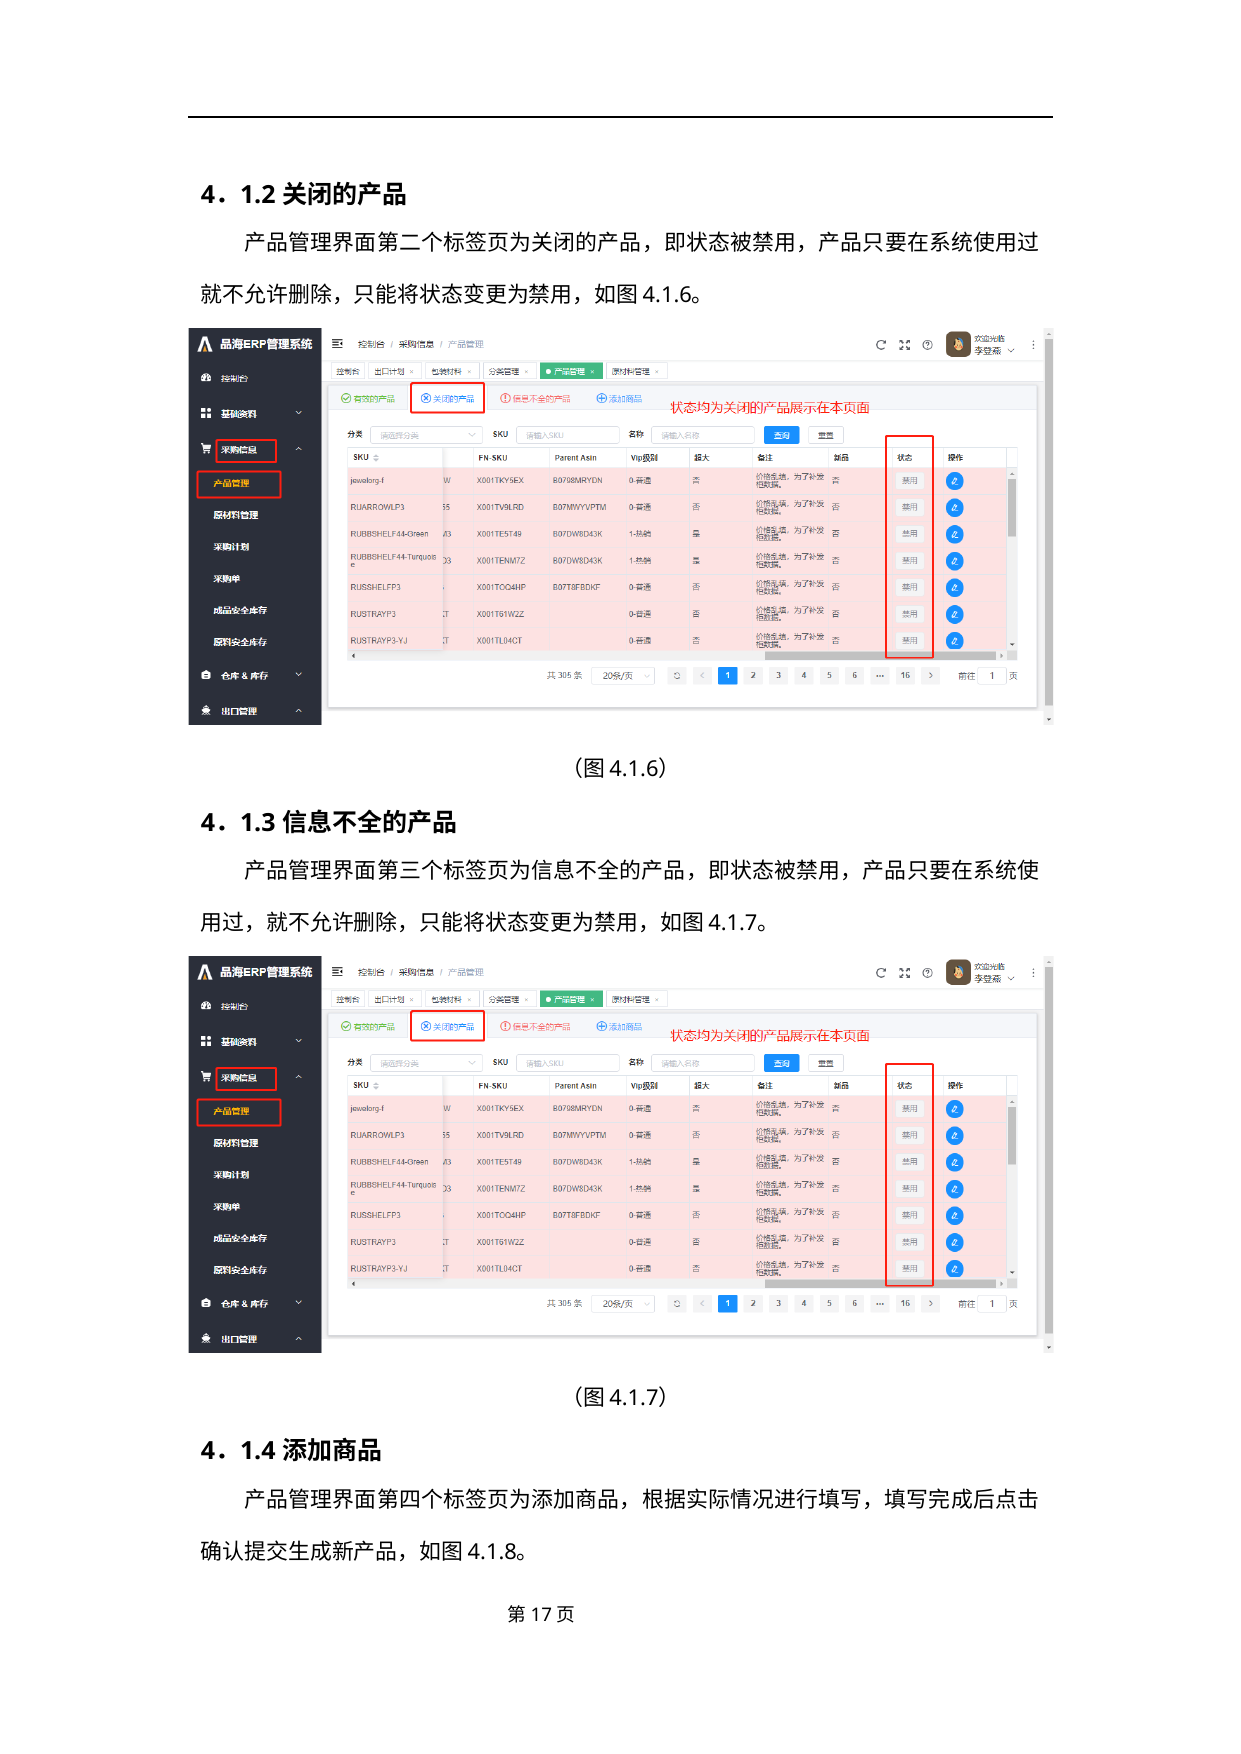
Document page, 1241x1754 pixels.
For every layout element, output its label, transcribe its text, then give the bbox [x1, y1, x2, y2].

picture [188, 328, 1054, 725]
text 产品管理界面第三个标签页为信息不全的产品，即状态被禁用，产品只要在系统使用过，就不允许删除，只能将状态变更为禁用，如图4.1.7。 [201, 853, 1039, 938]
text 产品管理界面第四个标签页为添加商品，根据实际情况进行填写，填写完成后点击确认提交生成新产品，如图4.1.8。 [201, 1481, 1039, 1566]
text （图4.1.6） [188, 725, 1053, 783]
text （图4.1.7） [188, 1353, 1053, 1412]
subtitle 4．1.4 添加商品 [201, 1416, 1053, 1481]
text 产品管理界面第二个标签页为关闭的产品，即状态被禁用，产品只要在系统使用过，就不允许删除，只能将状态变更为禁用，如图4.1.6。 [201, 225, 1039, 309]
subtitle 4．1.3 信息不全的产品 [201, 788, 1053, 853]
subtitle 4．1.2 关闭的产品 [201, 160, 1053, 225]
picture [188, 956, 1054, 1353]
